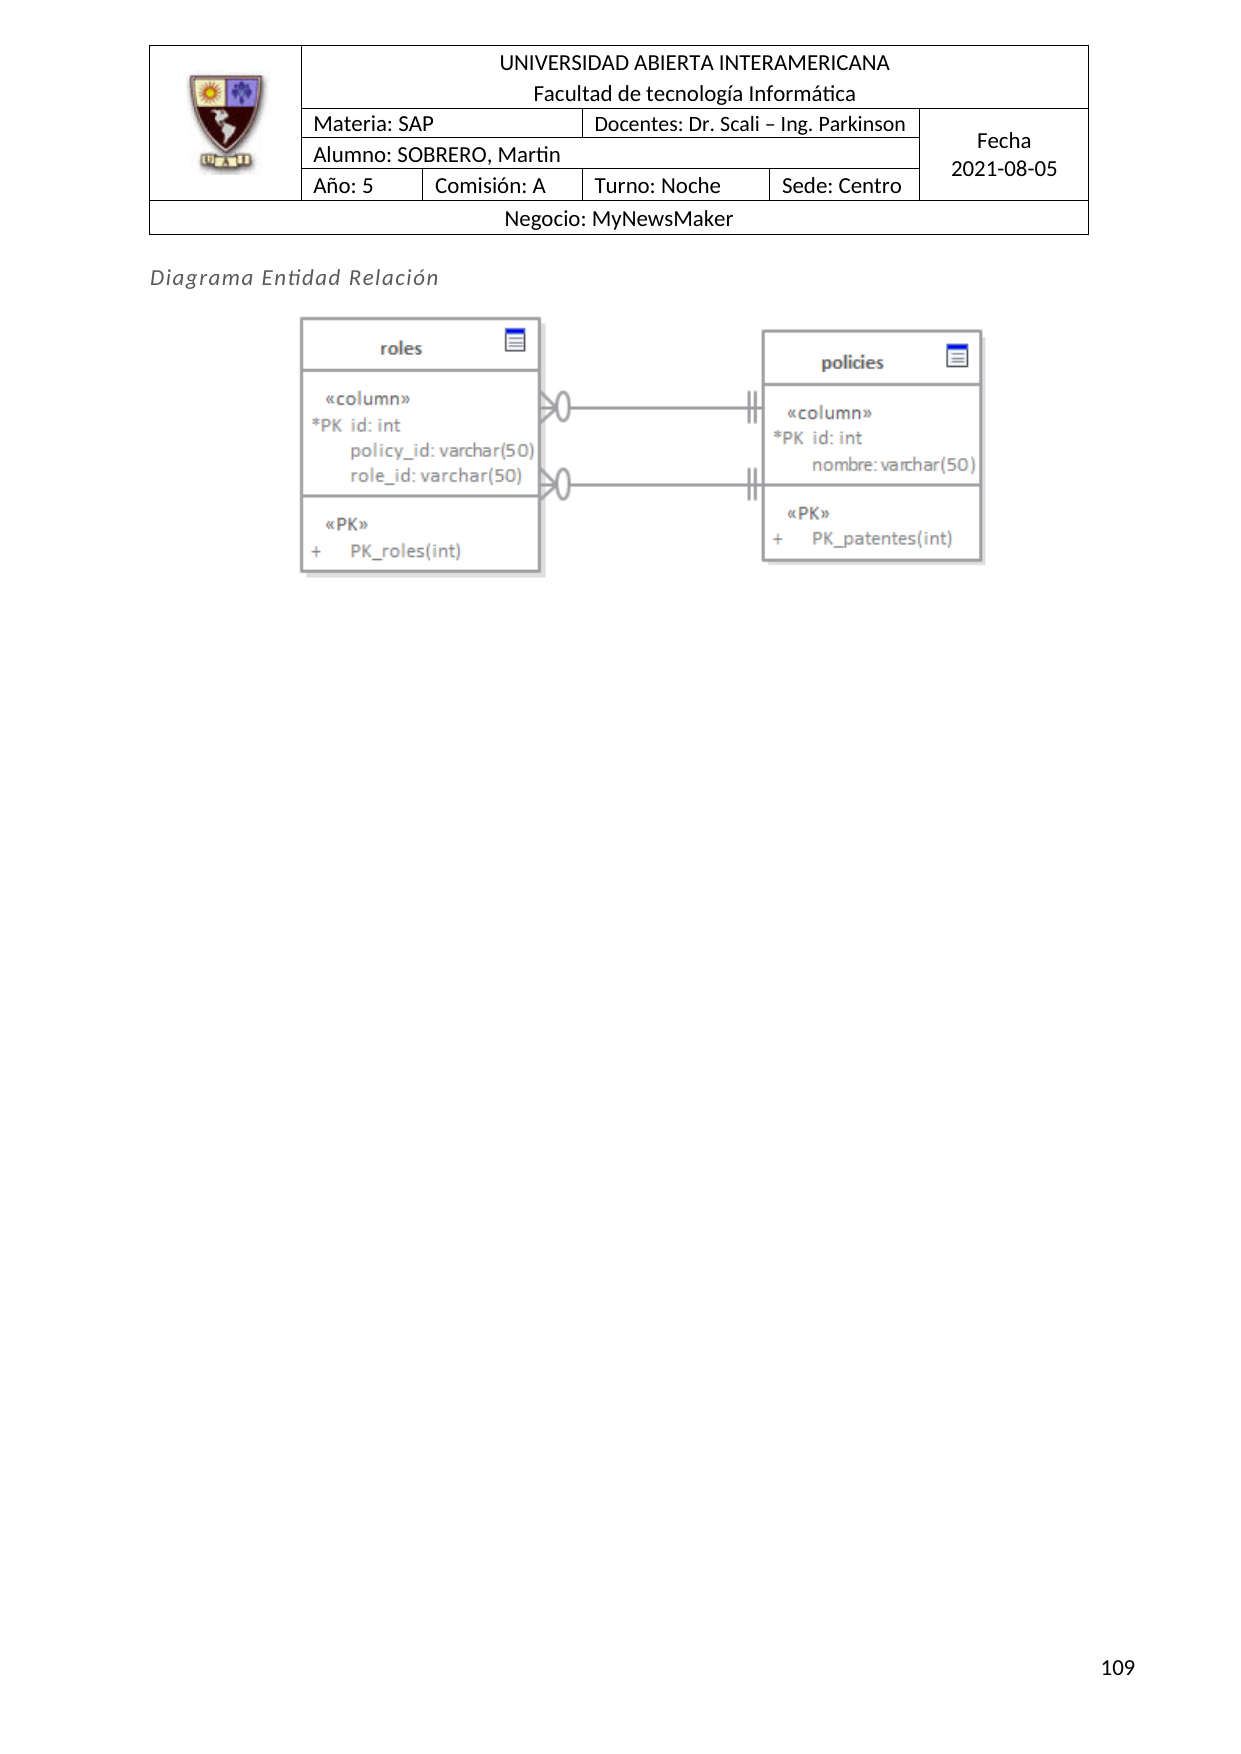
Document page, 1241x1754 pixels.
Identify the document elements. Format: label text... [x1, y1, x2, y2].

picture [175, 67, 276, 180]
picture [294, 311, 992, 581]
subtitle Diagrama Entidad Relación [150, 263, 1135, 291]
